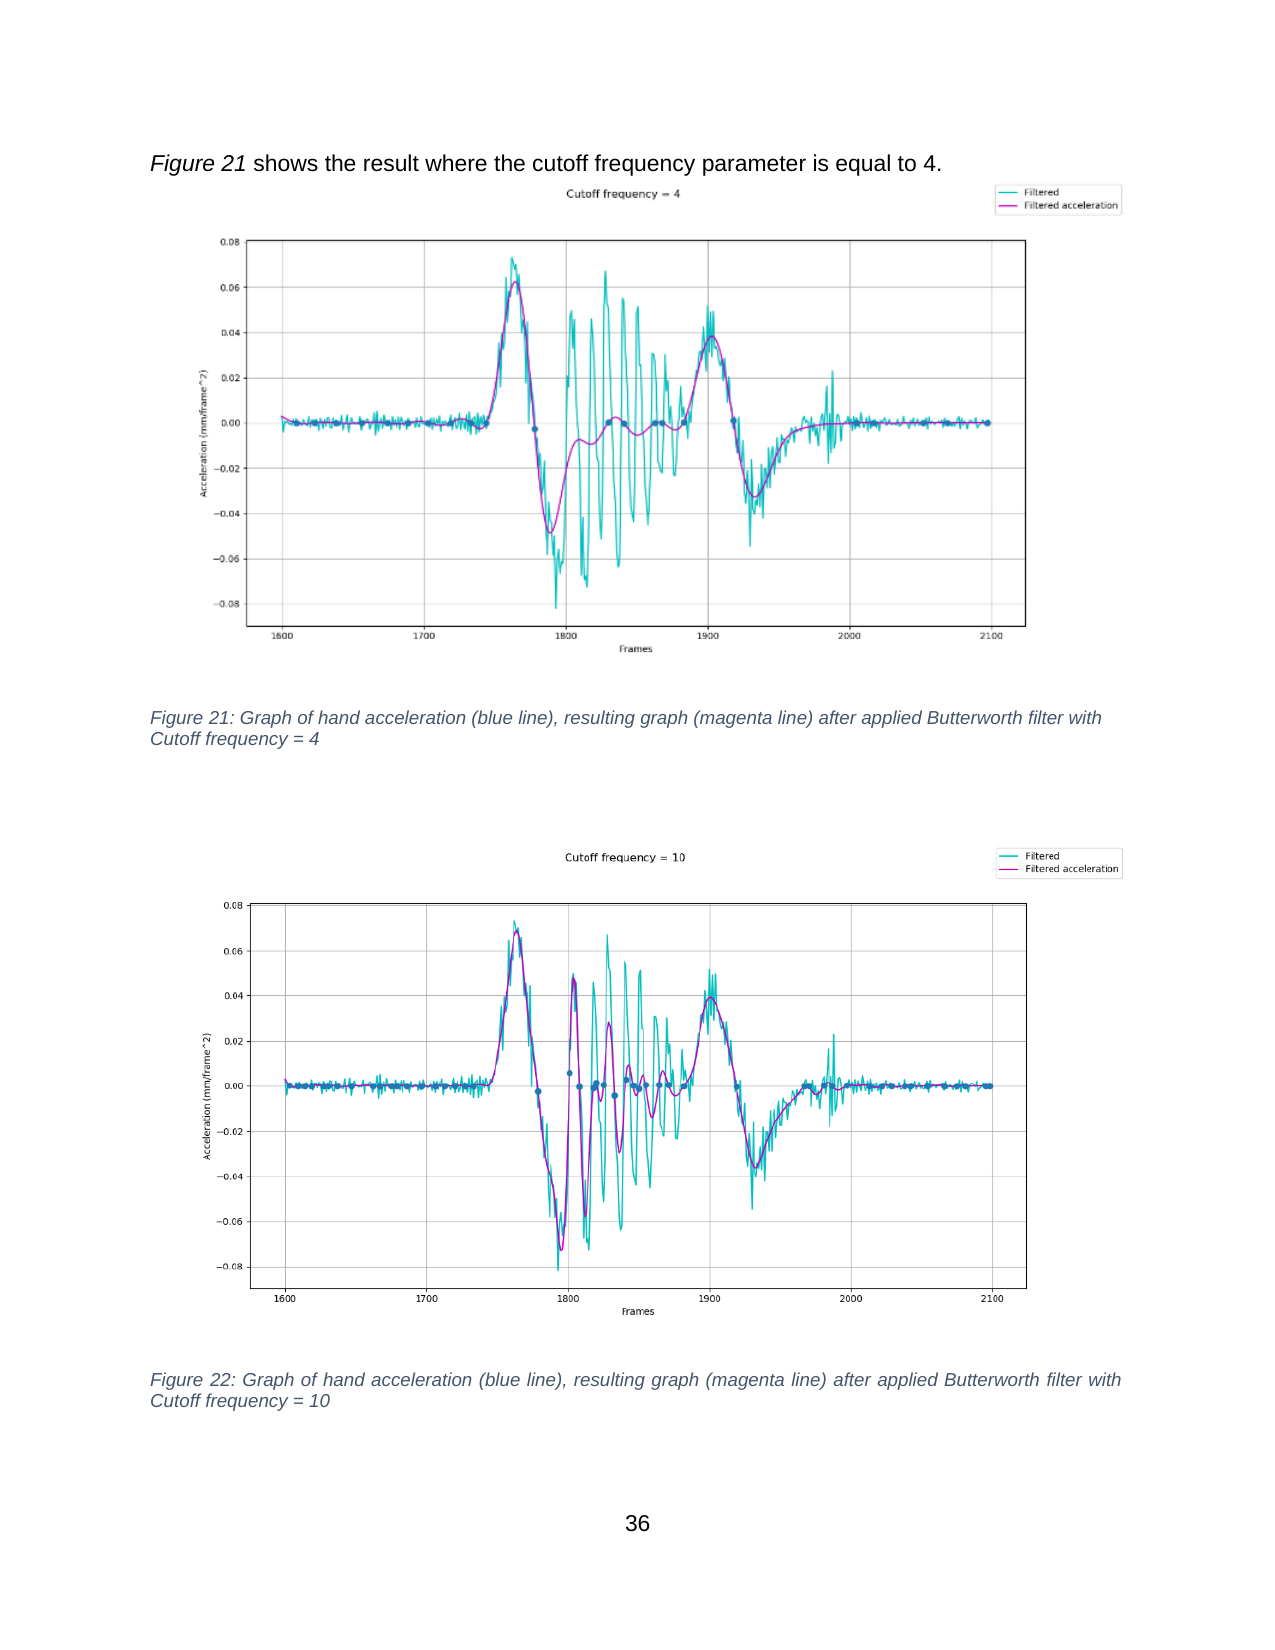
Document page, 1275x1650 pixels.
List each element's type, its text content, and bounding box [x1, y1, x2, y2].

picture [182, 180, 1125, 681]
text Figure 21 shows the result where the cutoff frequency parameter is equal to 4. [150, 150, 1125, 176]
picture [180, 843, 1125, 1343]
